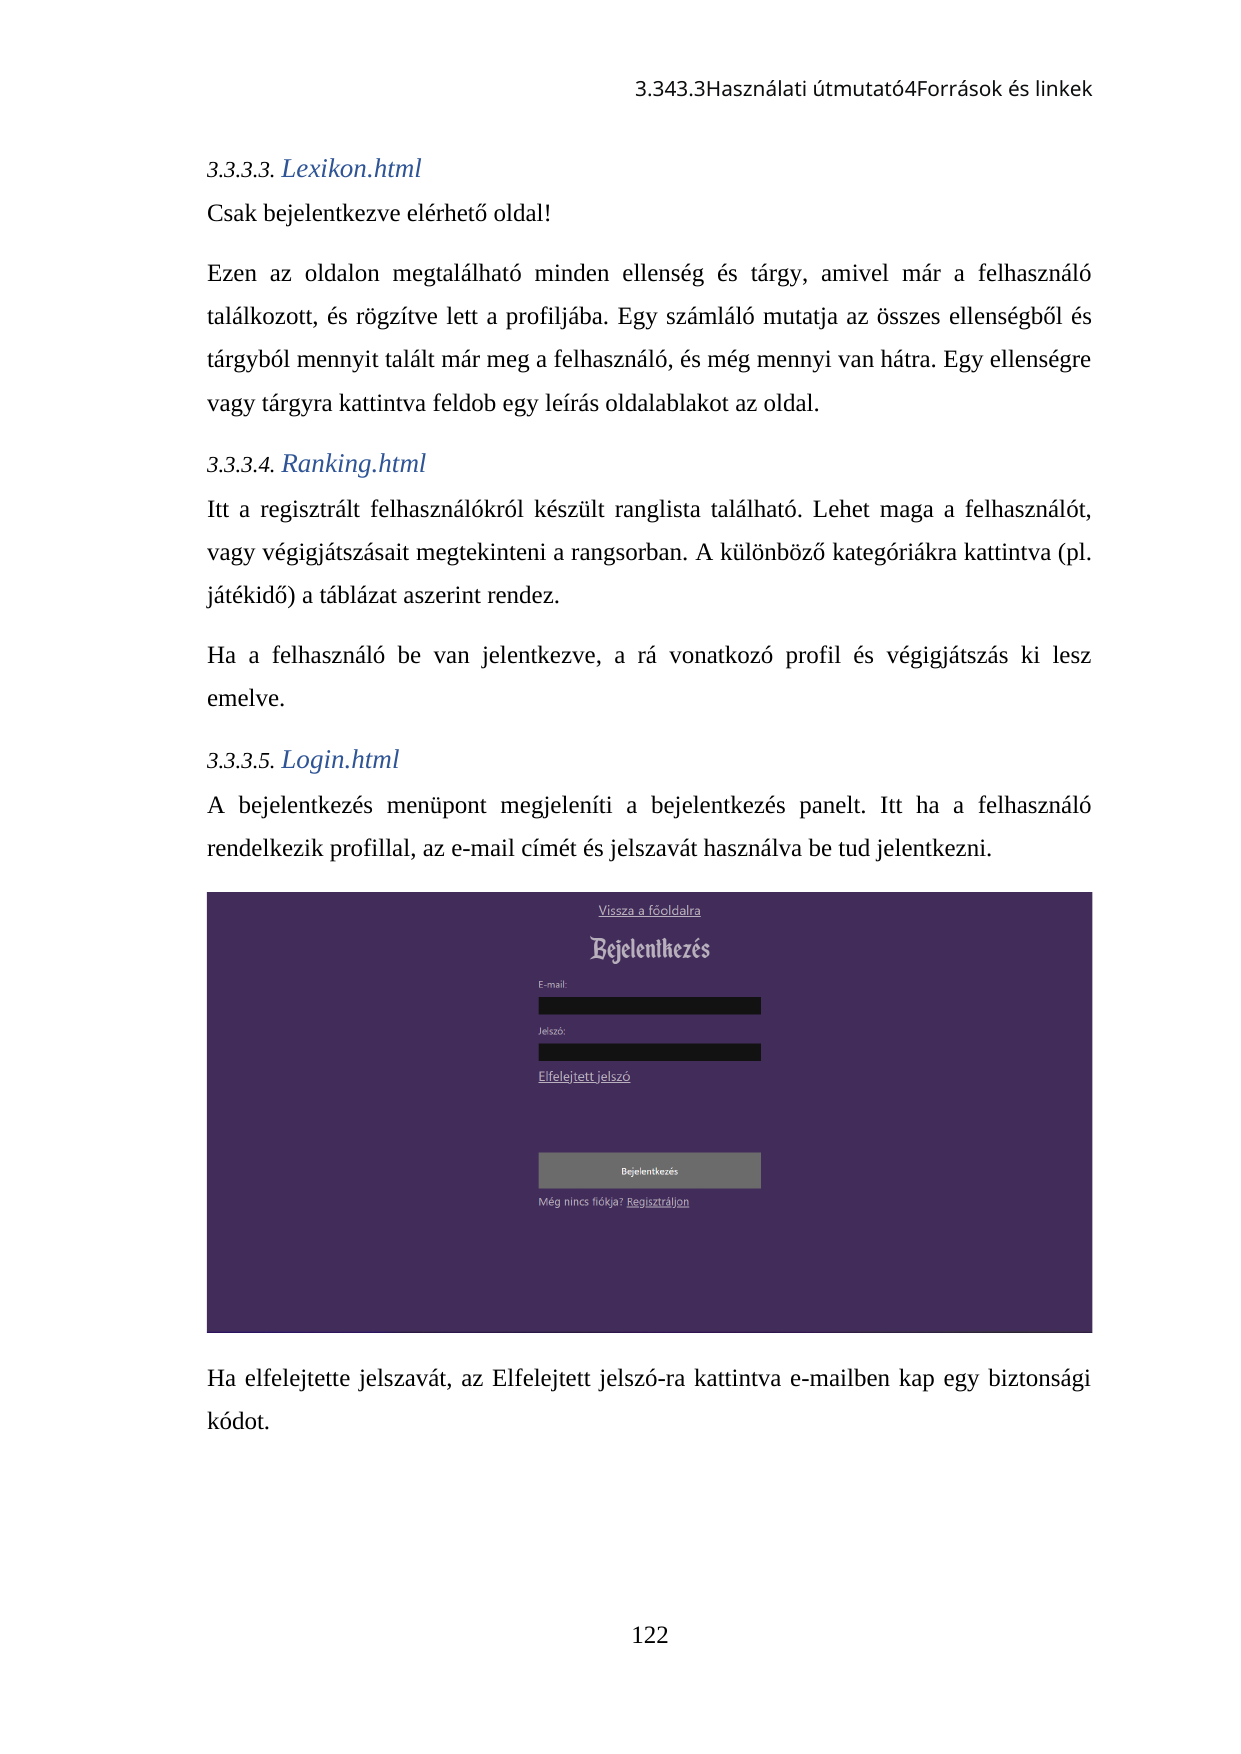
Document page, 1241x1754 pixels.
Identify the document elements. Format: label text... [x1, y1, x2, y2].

subtitle Ranking.html [207, 447, 1092, 479]
subtitle Login.html [207, 743, 1092, 774]
text Ezen az oldalon megtalálható minden ellenség és tárgy, amivel már a felhasználó találkozott, és rögzítve lett a profiljába. Egy számláló mutatja az összes ellenségből és tárgyból mennyit talált már meg a felhasználó, és még mennyi van hátra. Egy ellenségre vagy tárgyra kattintva feldob egy leírás oldalablakot az oldal. [207, 258, 1092, 416]
text Ha elfelejtette jelszavát, az Elfelejtett jelszó-ra kattintva e-mailben kap egy biztonsági kódot. [207, 1363, 1092, 1435]
text A bejelentkezés menüpont megjeleníti a bejelentkezés panelt. Itt ha a felhasználó rendelkezik profillal, az e-mail címét és jelszavát használva be tud jelentkezni. [207, 790, 1092, 862]
text Ha a felhasználó be van jelentkezve, a rá vonatkozó profil és végigjátszás ki lesz emelve. [207, 640, 1092, 712]
subtitle Lexikon.html [207, 152, 1092, 183]
text Csak bejelentkezve elérhető oldal! [207, 198, 1092, 227]
picture [206, 892, 1093, 1333]
text Itt a regisztrált felhasználókról készült ranglista található. Lehet maga a felhasználót, vagy végigjátszásait megtekinteni a rangsorban. A különböző kategóriákra kattintva (pl. játékidő) a táblázat aszerint rendez. [207, 494, 1092, 609]
